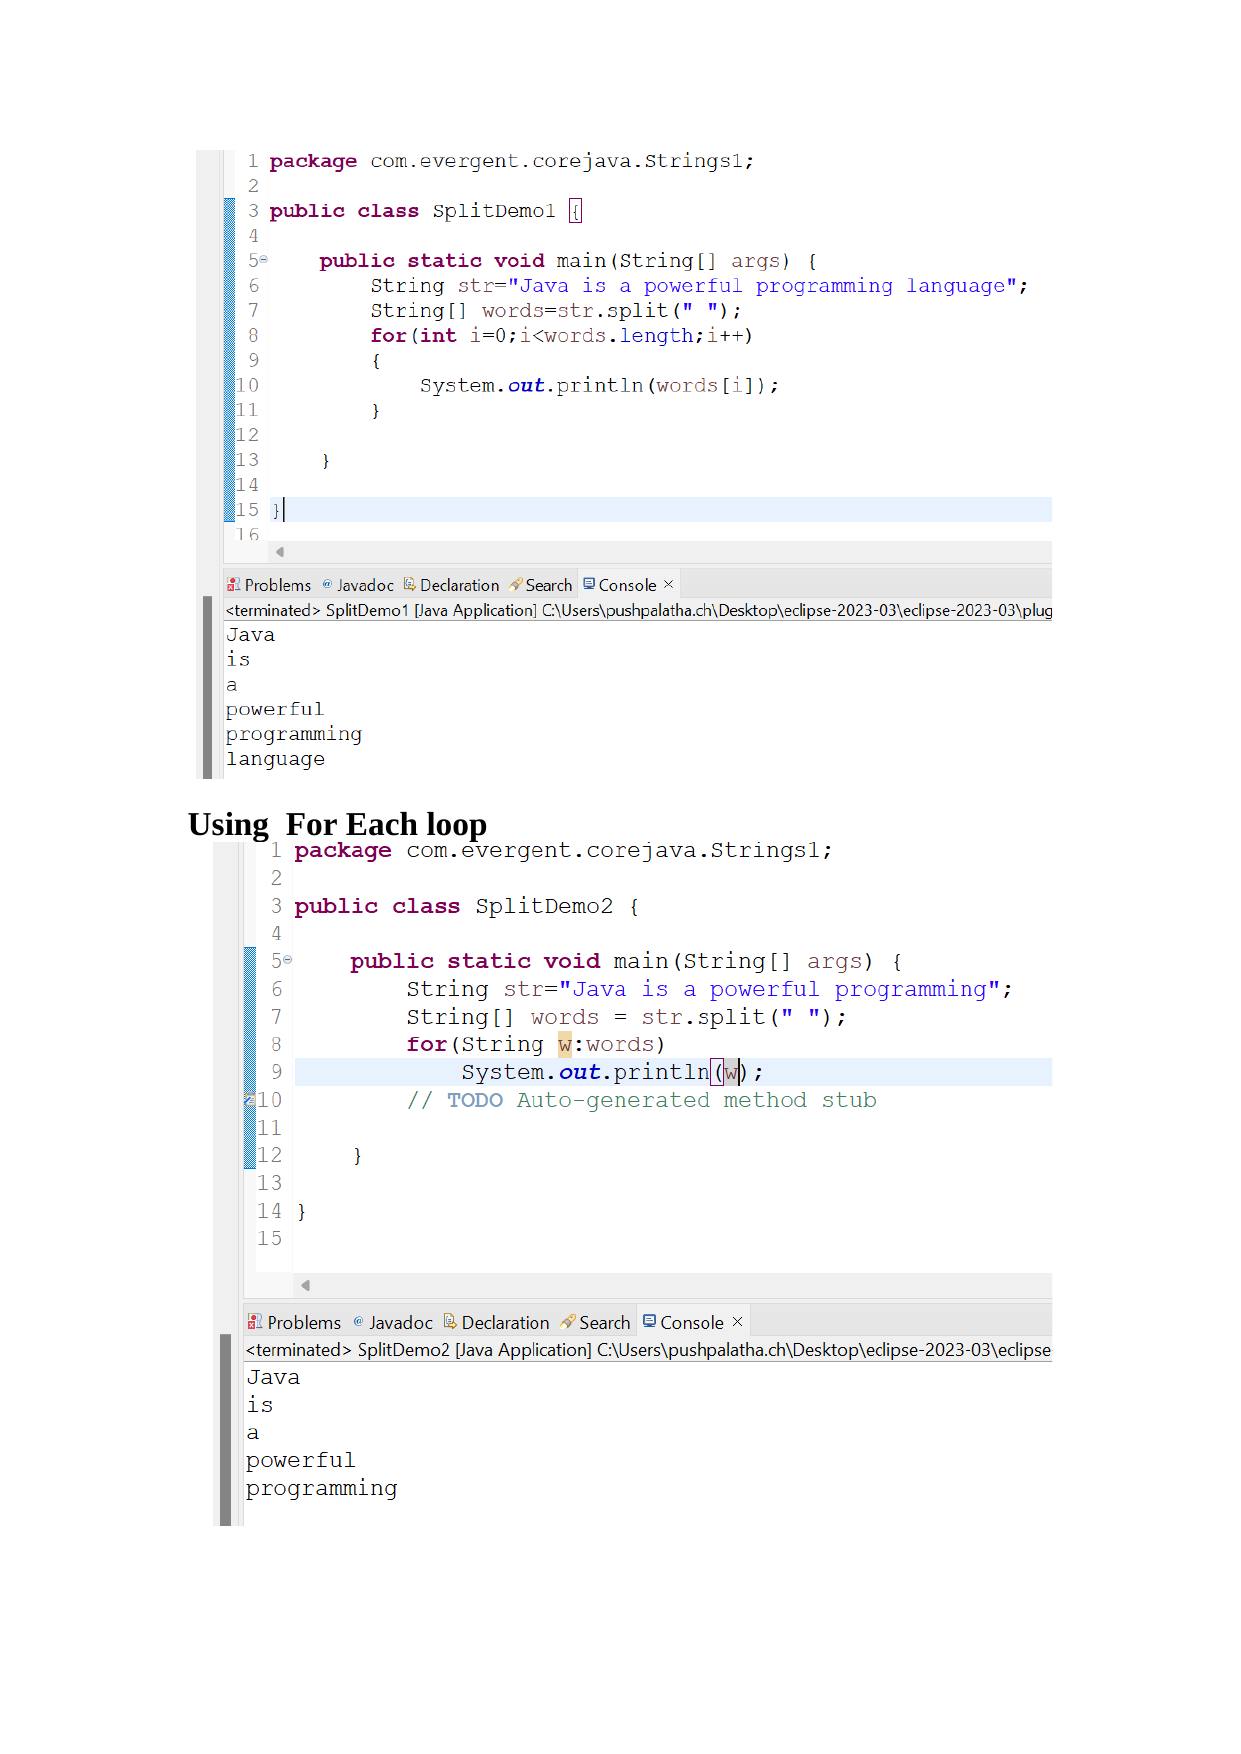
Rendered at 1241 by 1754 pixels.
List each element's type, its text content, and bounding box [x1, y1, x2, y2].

picture [187, 150, 1053, 779]
text Using For Each loop [187, 804, 1053, 842]
picture [187, 842, 1053, 1526]
